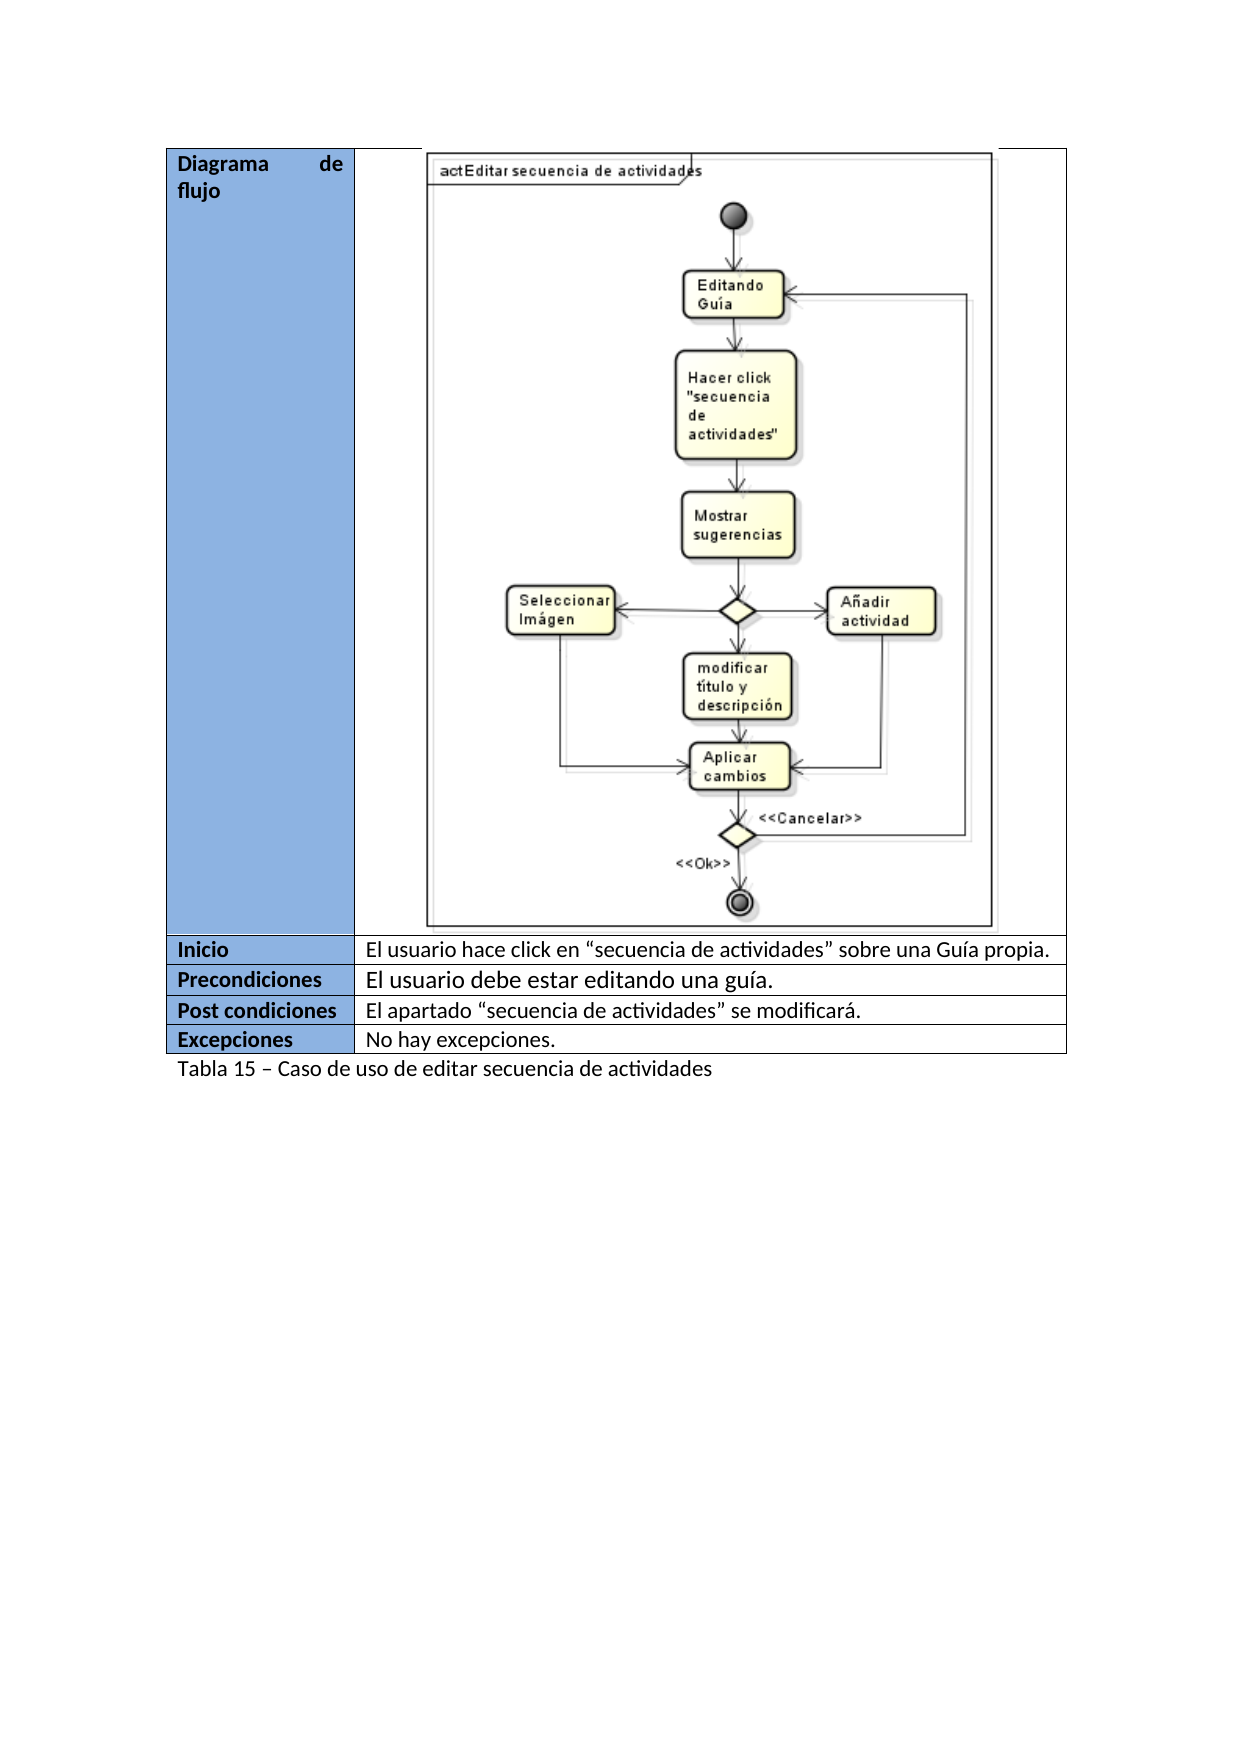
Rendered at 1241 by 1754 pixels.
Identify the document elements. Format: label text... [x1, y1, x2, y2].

table_cell [999, 149, 1066, 934]
table_cell Post condiciones [167, 996, 354, 1024]
text Tabla 15 – Caso de uso de editar secuencia de actividades [177, 1054, 1063, 1082]
table_cell El usuario hace click en “secuencia de actividades” sobre una Guía propia. [355, 936, 1066, 964]
picture [422, 148, 999, 935]
table_cell [355, 149, 422, 934]
table_cell Diagrama de flujo [167, 149, 354, 934]
table_cell Precondiciones [167, 965, 354, 995]
table_cell El apartado “secuencia de actividades” se modificará. [355, 996, 1066, 1024]
table_cell El usuario debe estar editando una guía. [355, 965, 1066, 995]
table_cell Excepciones [167, 1025, 354, 1053]
table_cell Inicio [167, 936, 354, 964]
table_cell No hay excepciones. [355, 1025, 1066, 1053]
